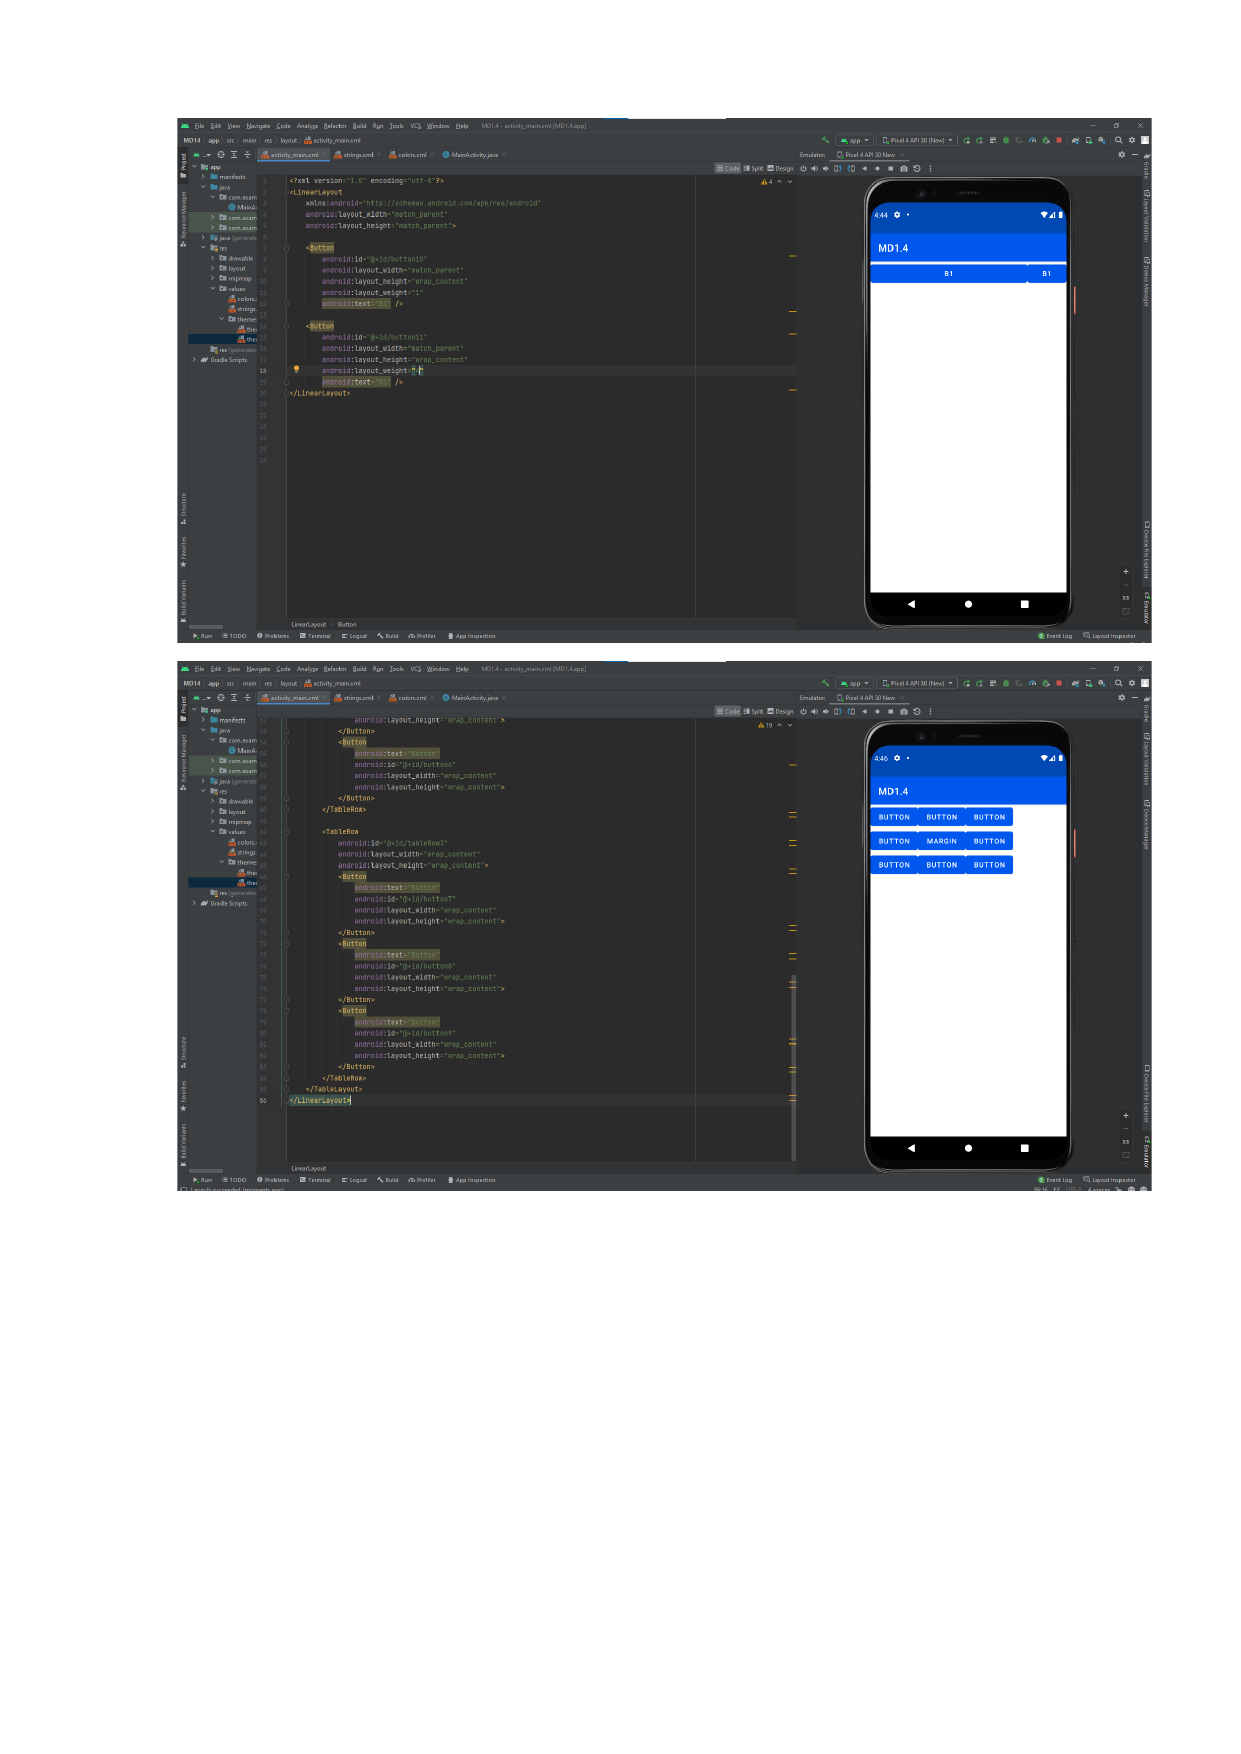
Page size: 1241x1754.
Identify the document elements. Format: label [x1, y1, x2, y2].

picture [177, 661, 1152, 1191]
picture [177, 118, 1152, 643]
